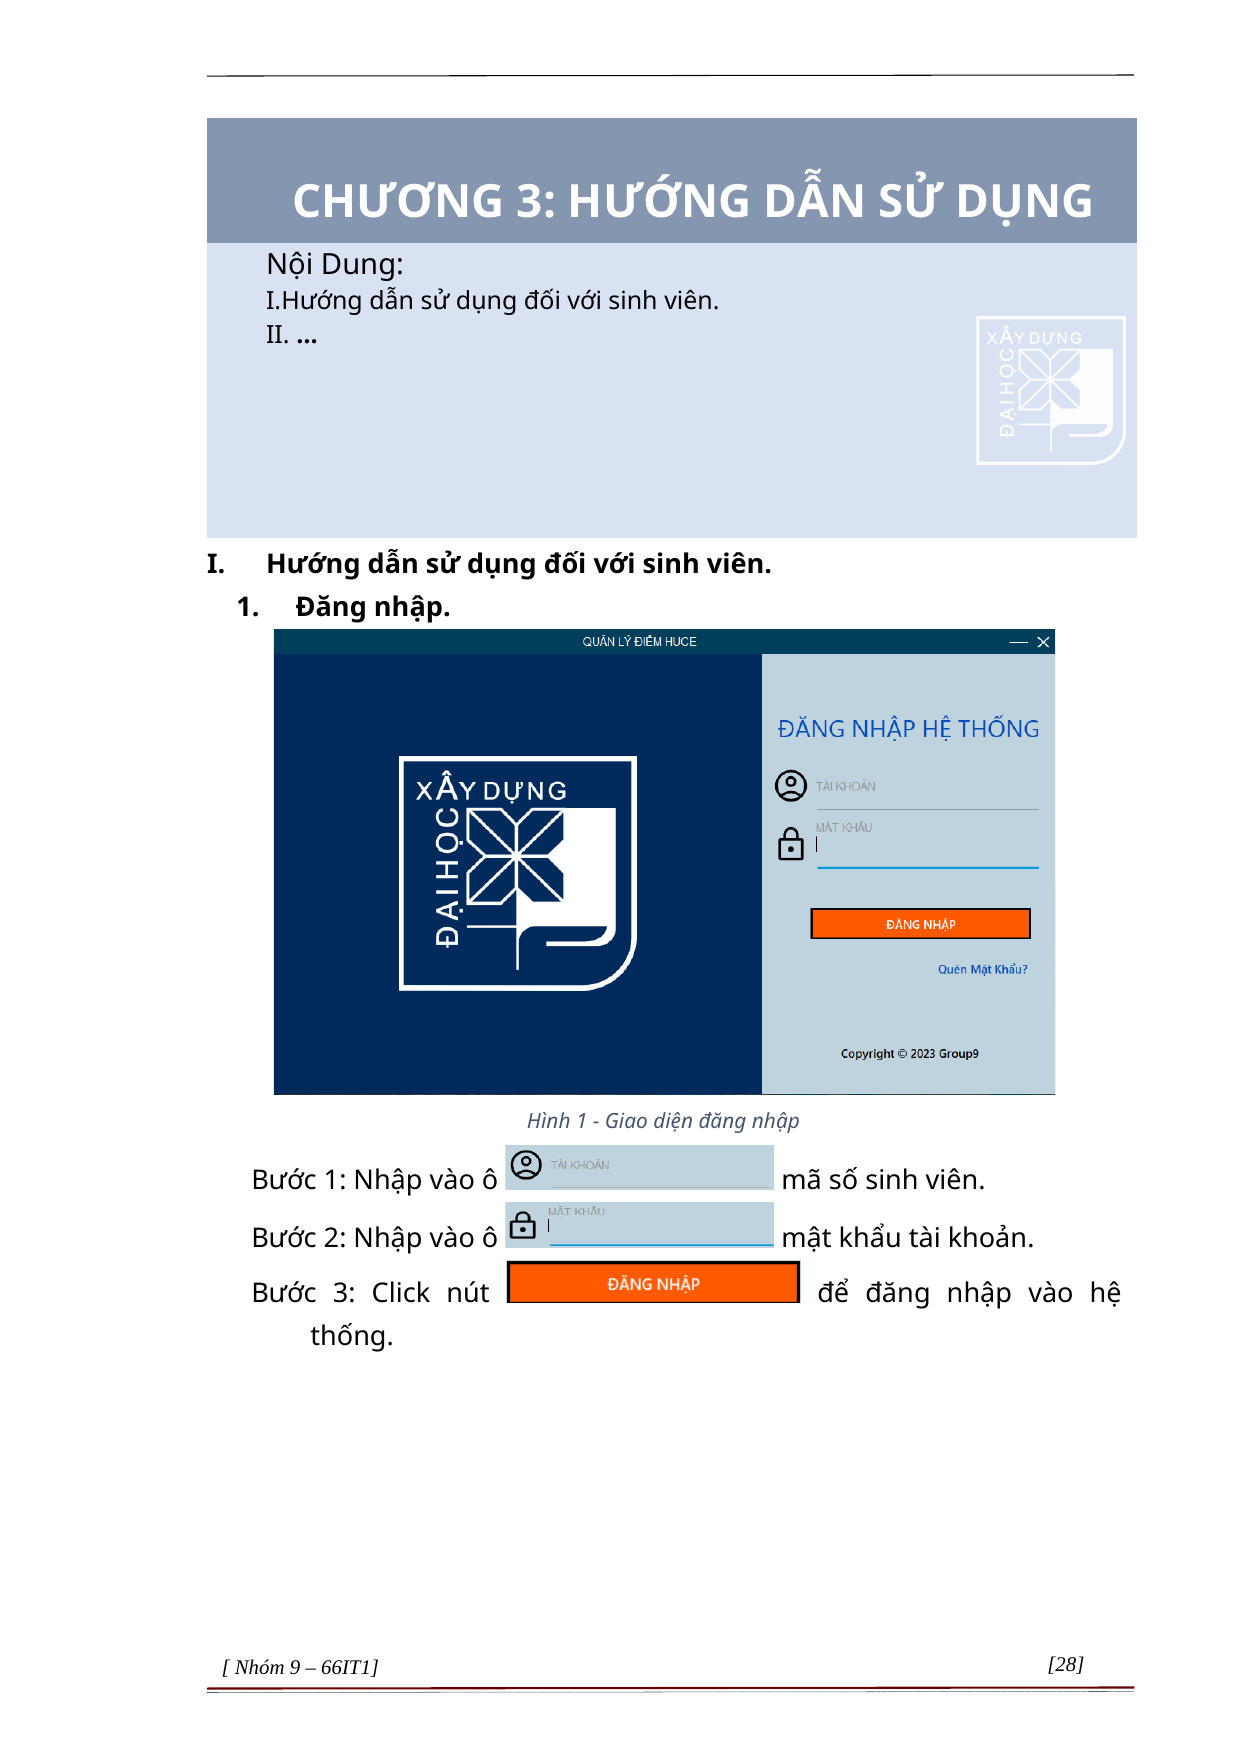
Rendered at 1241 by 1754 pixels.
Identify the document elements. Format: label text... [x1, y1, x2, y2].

table_cell Nội Dung: I.Hướng dẫn sử dụng đối với sinh viên. II. … [207, 243, 1137, 538]
picture [505, 1202, 774, 1248]
table_header CHƯƠNG 3: HƯỚNG DẪN SỬ DỤNG [207, 118, 1137, 243]
picture [273, 655, 1055, 1095]
picture [505, 1145, 774, 1190]
text Hình 1 - Giao diện đăng nhập [207, 1106, 1122, 1135]
list Đăng nhập. [236, 587, 1122, 624]
list Bước 3: Click nút để đăng nhập vào hệ thống. [251, 1261, 1122, 1353]
picture [506, 1260, 801, 1303]
list Hướng dẫn sử dụng đối với sinh viên. [207, 544, 1122, 581]
picture [976, 316, 1126, 465]
